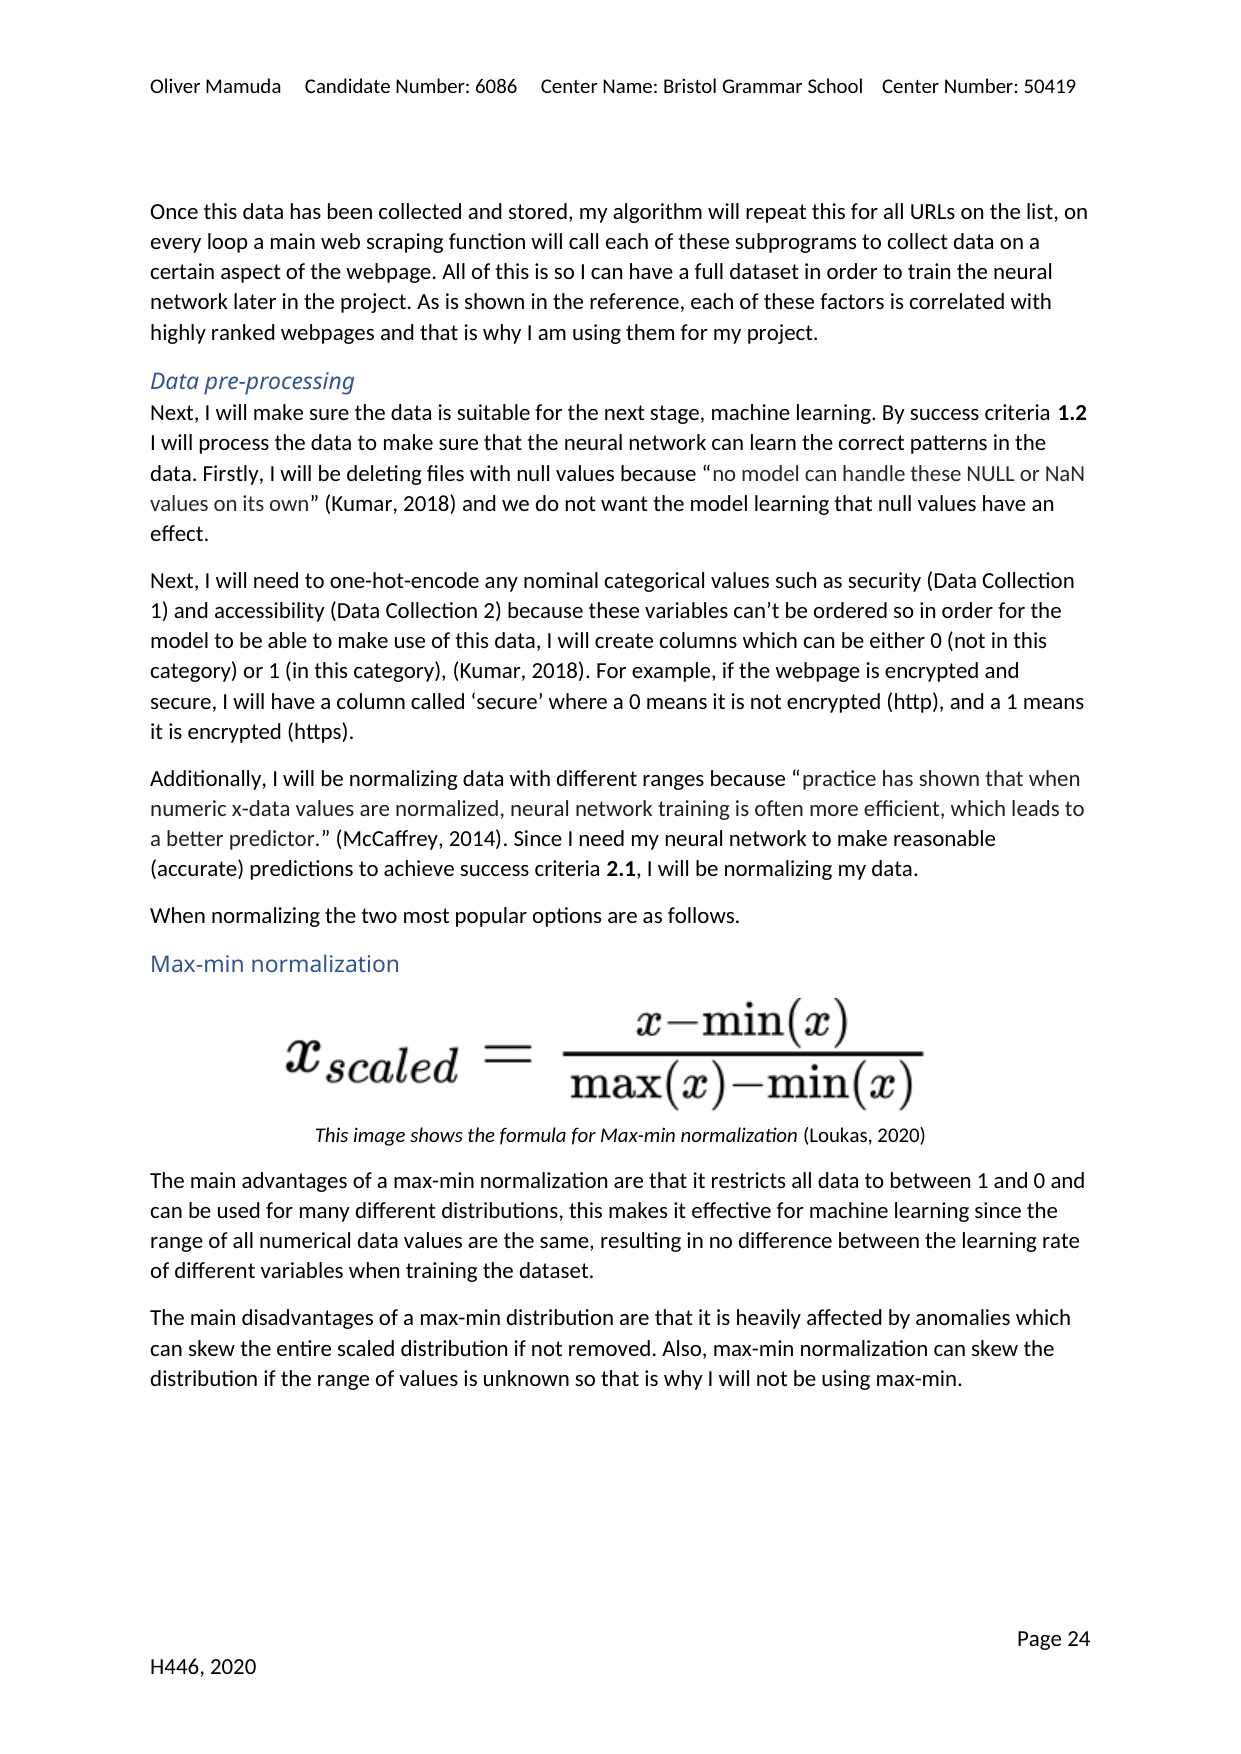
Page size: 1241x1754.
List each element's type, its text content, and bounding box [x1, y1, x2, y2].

text Next, I will need to one-hot-encode any nominal categorical values such as security (Data Collection 1) and accessibility (Data Collection 2) because these variables can’t be ordered so in order for the model to be able to make use of this data, I will create columns which can be either 0 (not in this category) or 1 (in this category), . For example, if the webpage is encrypted and secure, I will have a column called ‘secure’ where a 0 means it is not encrypted (http), and a 1 means it is encrypted (https). [150, 566, 1090, 745]
subtitle Data pre-processing [150, 364, 1090, 396]
text Additionally, I will be normalizing data with different ranges because “practice has shown that when numeric x-data values are normalized, neural network training is often more efficient, which leads to a better predictor.” . Since I need my neural network to make reasonable (accurate) predictions to achieve success criteria 2.1, I will be normalizing my data. [150, 764, 1090, 883]
text Once this data has been collected and stored, my algorithm will repeat this for all URLs on the list, on every loop a main web scraping function will call each of these subprograms to collect data on a certain aspect of the webpage. All of this is so I can have a full dataset in order to train the neural network later in the project. As is shown in the reference, each of these factors is correlated with highly ranked webpages and that is why I am using them for my project. [150, 197, 1090, 346]
text The main advantages of a max-min normalization are that it restricts all data to between 1 and 0 and can be used for many different distributions, this makes it effective for machine learning since the range of all numerical data values are the same, resulting in no difference between the learning rate of different variables when training the dataset. [150, 1166, 1090, 1284]
text The main disadvantages of a max-min distribution are that it is heavily affected by anomalies which can skew the entire scaled distribution if not removed. Also, max-min normalization can skew the distribution if the range of values is unknown so that is why I will not be using max-min. [150, 1303, 1090, 1392]
subtitle Max-min normalization [150, 948, 1090, 979]
text When normalizing the two most popular options are as follows. [150, 901, 1090, 929]
text Next, I will make sure the data is suitable for the next stage, machine learning. By success criteria 1.2 I will process the data to make sure that the neural network can learn the correct patterns in the data. Firstly, I will be deleting files with null values because “no model can handle these NULL or NaN values on its own” and we do not want the model learning that null values have an effect. [150, 398, 1090, 547]
picture [284, 998, 957, 1118]
